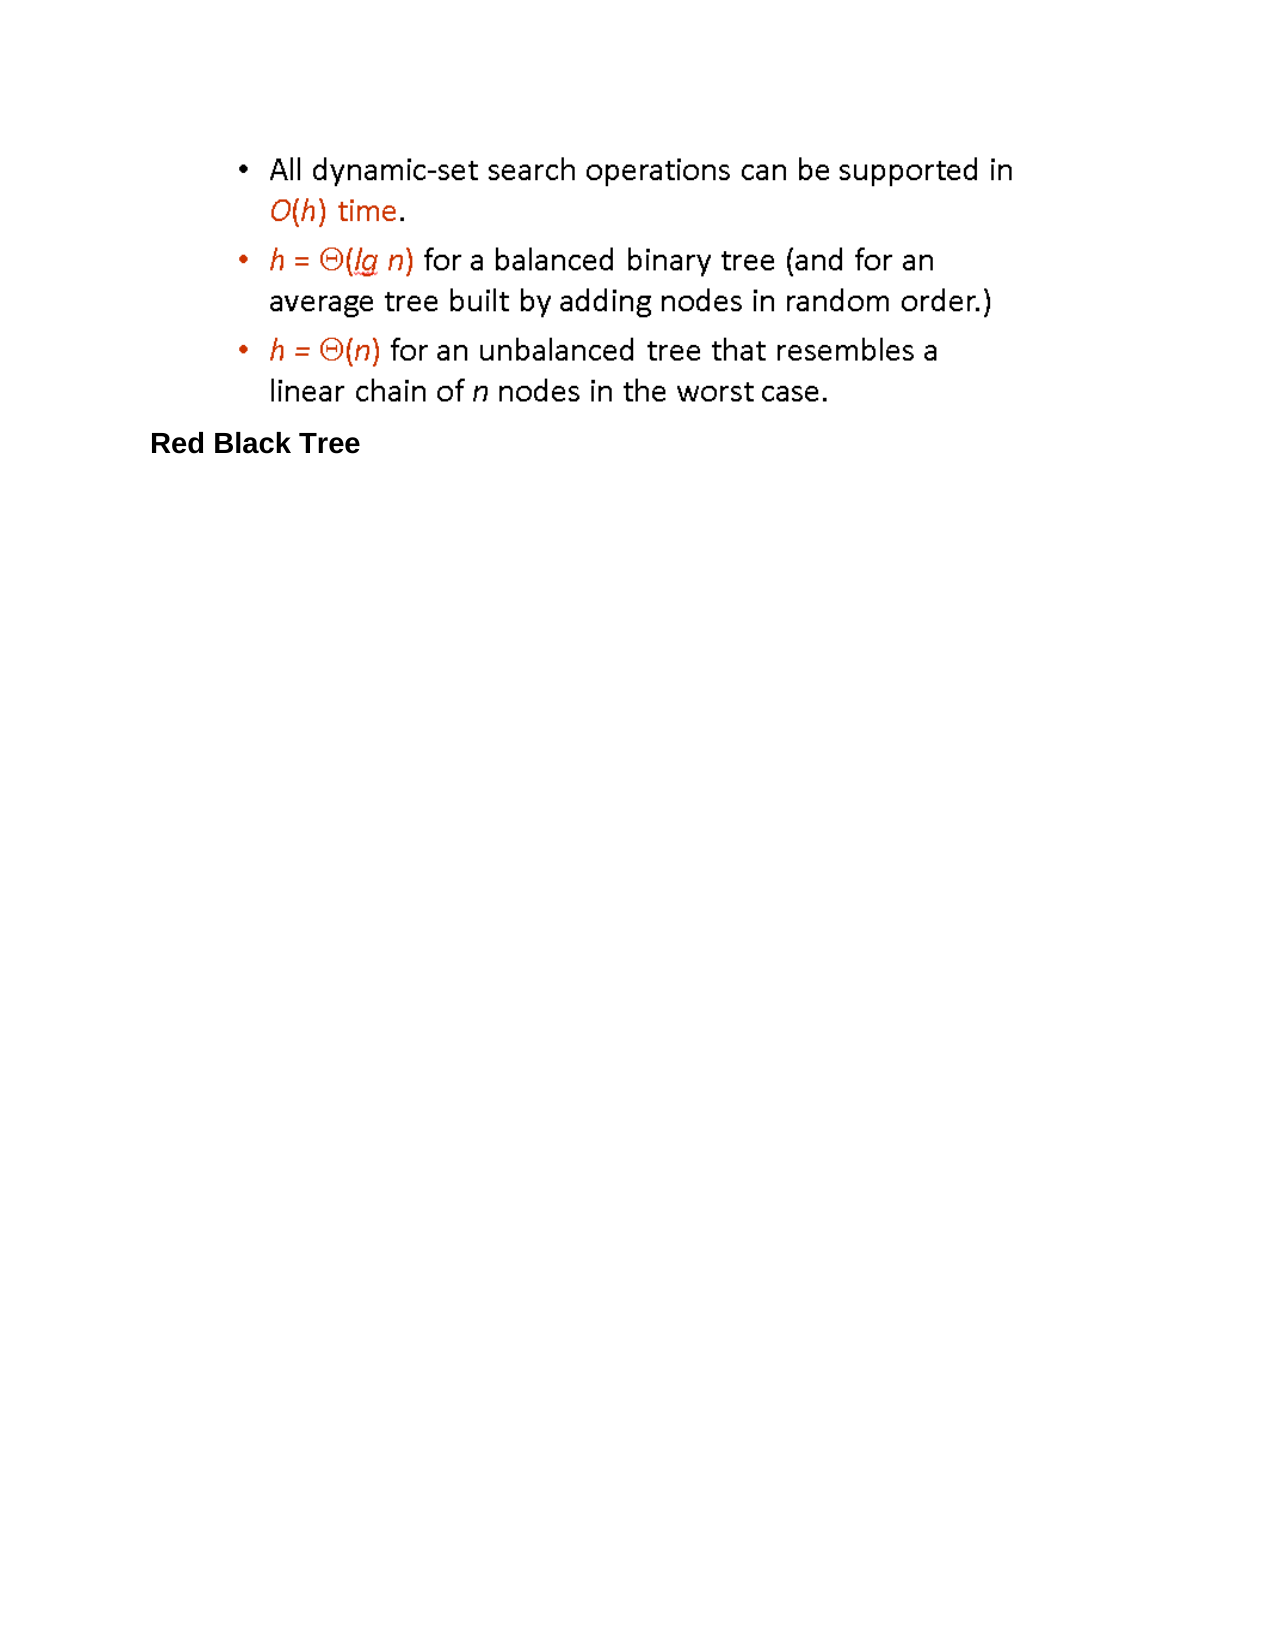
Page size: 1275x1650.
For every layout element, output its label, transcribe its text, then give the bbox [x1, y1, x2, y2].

text Red Black Tree [150, 426, 1125, 459]
picture [225, 149, 1026, 422]
